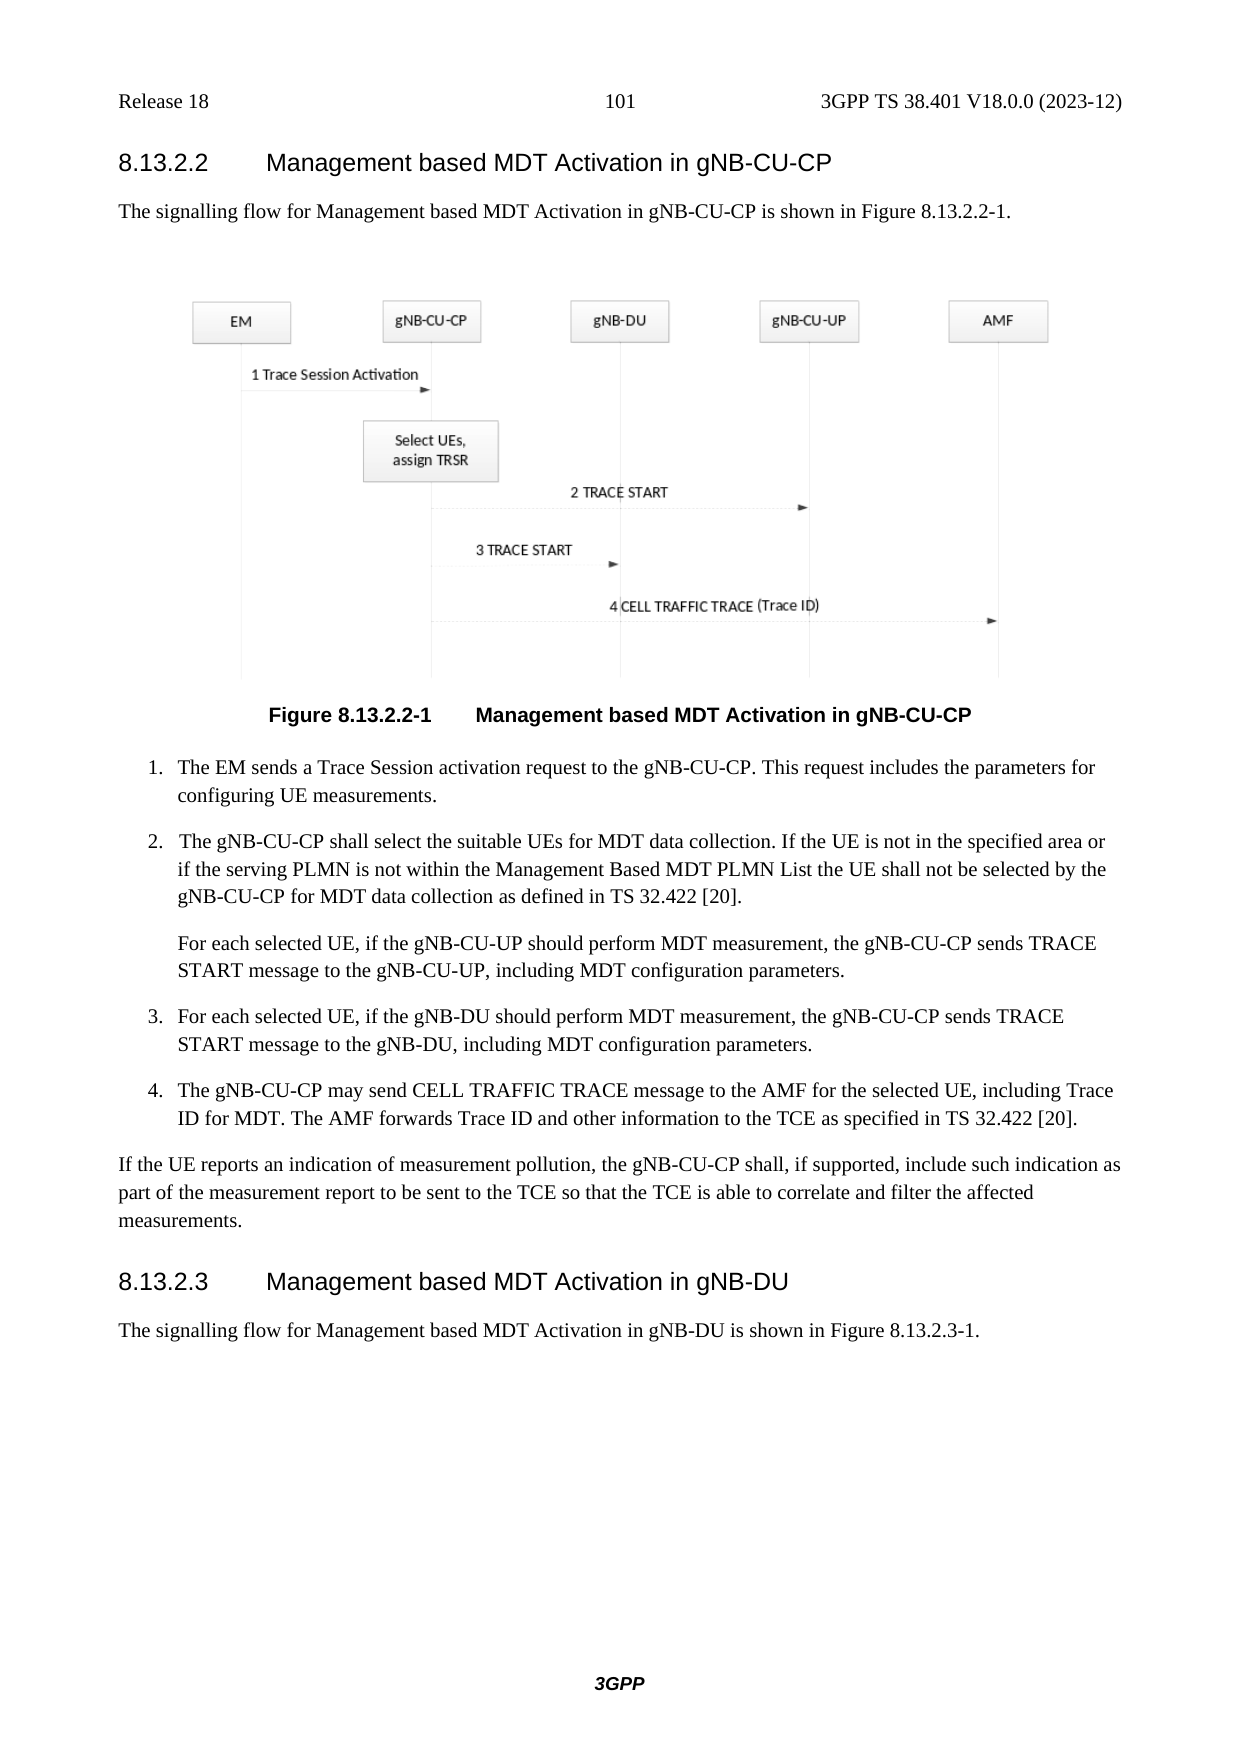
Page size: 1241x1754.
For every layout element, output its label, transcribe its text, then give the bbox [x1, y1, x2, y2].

text The signalling flow for Management based MDT Activation in gNB-CU-CP is shown in Figure 8.13.2.2-1. [118, 199, 1122, 223]
text If the UE reports an indication of measurement pollution, the gNB-CU-CP shall, if supported, include such indication as part of the measurement report to be sent to the TCE so that the TCE is able to correlate and filter the affected measurements. [118, 1152, 1122, 1232]
text 3. For each selected UE, if the gNB-DU should perform MDT measurement, the gNB-CU-CP sends TRACE START message to the gNB-DU, including MDT configuration parameters. [148, 1004, 1122, 1056]
text Figure 8.13.2.2-1 Management based MDT Activation in gNB-CU-CP [118, 702, 1122, 726]
text 4. The gNB-CU-CP may send CELL TRAFFIC TRACE message to the AMF for the selected UE, including Trace ID for MDT. The AMF forwards Trace ID and other information to the TCE as specified in TS 32.422 [20]. [148, 1078, 1122, 1130]
text For each selected UE, if the gNB-CU-UP should perform MDT measurement, the gNB-CU-CP sends TRACE START message to the gNB-CU-UP, including MDT configuration parameters. [177, 931, 1122, 982]
text 1. The EM sends a Trace Session activation request to the gNB-CU-CP. This request includes the parameters for configuring UE measurements. [148, 755, 1122, 807]
subtitle 8.13.2.2 Management based MDT Activation in gNB-CU-CP [118, 147, 1122, 176]
subtitle 8.13.2.3 Management based MDT Activation in gNB-DU [118, 1266, 1122, 1295]
text 2. The gNB-CU-CP shall select the suitable UEs for MDT data collection. If the UE is not in the specified area or if the serving PLMN is not within the Management Based MDT PLMN List the UE shall not be selected by the gNB-CU-CP for MDT data collection as defined in TS 32.422 [20]. [148, 829, 1122, 908]
text The signalling flow for Management based MDT Activation in gNB-DU is shown in Figure 8.13.2.3-1. [118, 1318, 1122, 1342]
